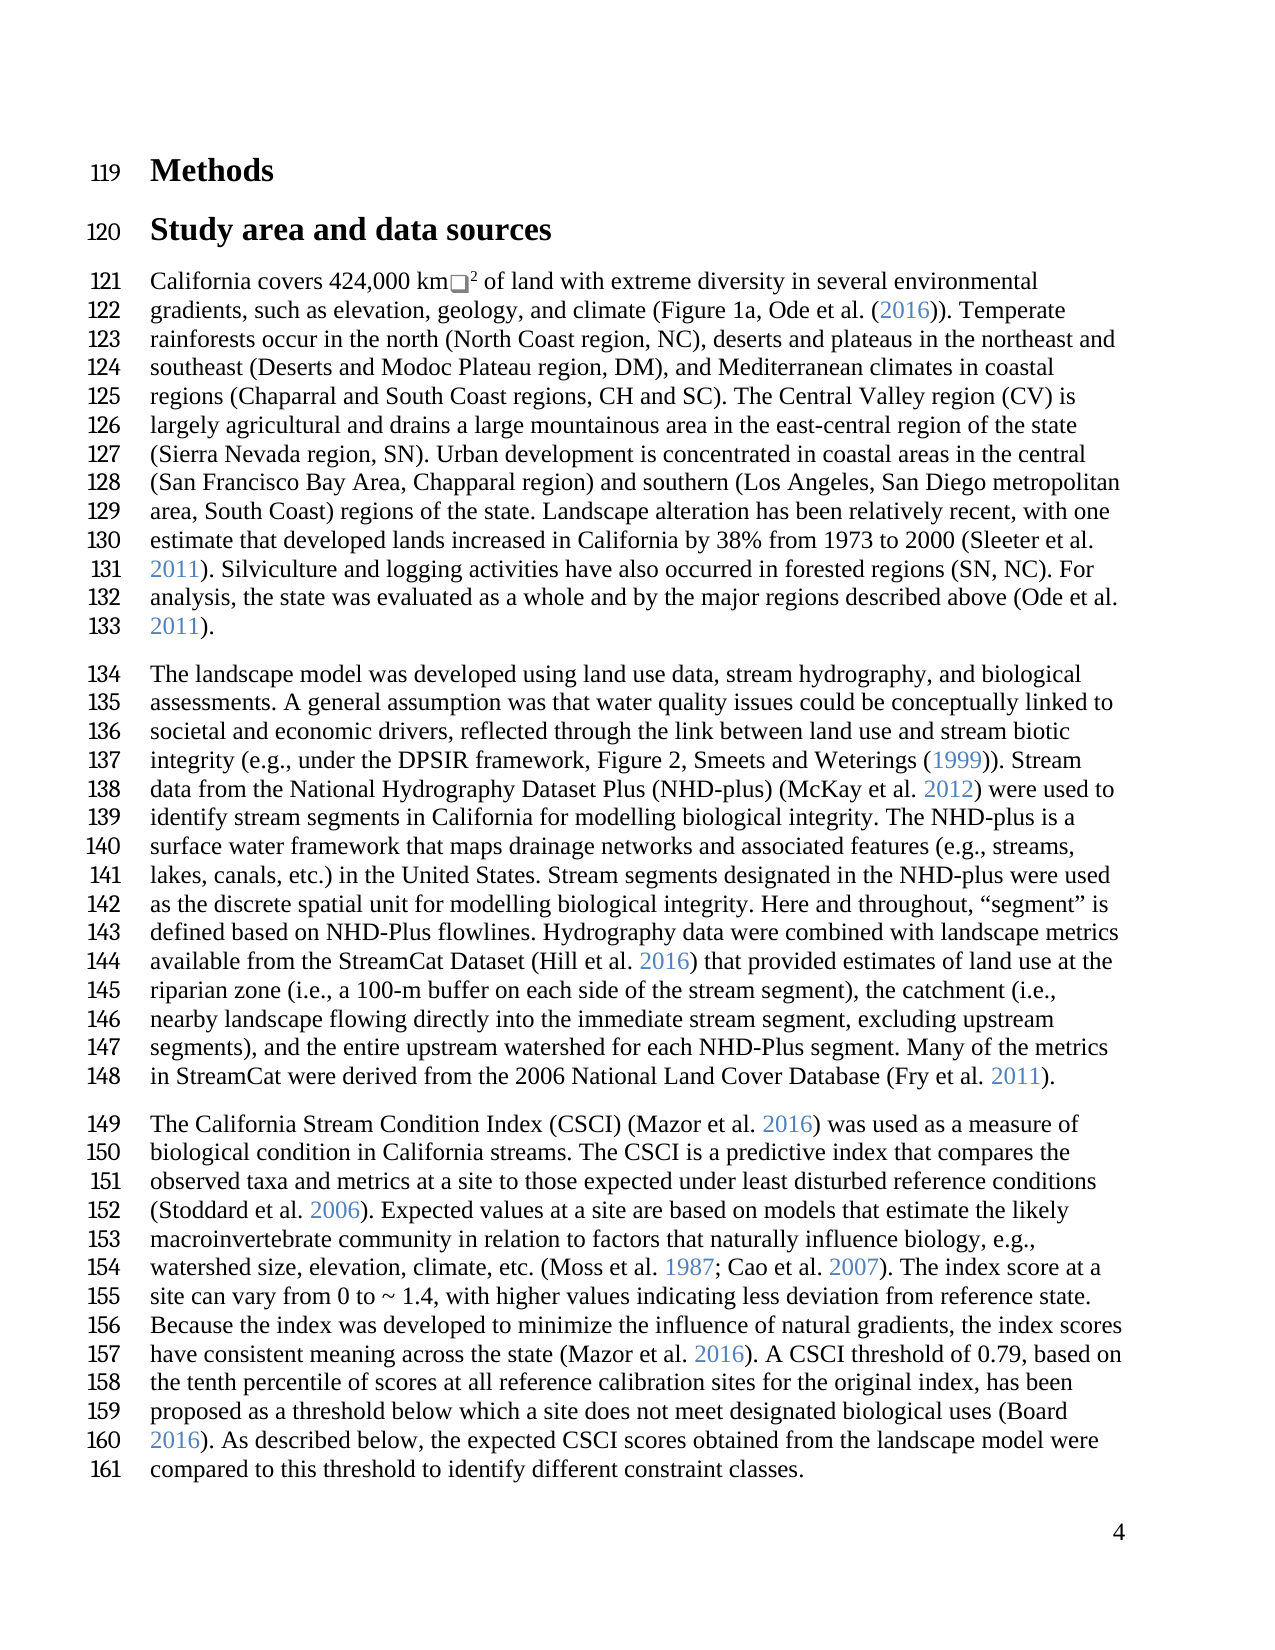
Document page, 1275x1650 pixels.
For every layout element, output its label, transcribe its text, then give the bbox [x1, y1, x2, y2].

text California covers 424,000 km of land with extreme diversity in several environmental gradients, such as elevation, geology, and climate (Figure 1a, Ode et al. (2016)). Temperate rainforests occur in the north (North Coast region, NC), deserts and plateaus in the northeast and southeast (Deserts and Modoc Plateau region, DM), and Mediterranean climates in coastal regions (Chaparral and South Coast regions, CH and SC). The Central Valley region (CV) is largely agricultural and drains a large mountainous area in the east-central region of the state (Sierra Nevada region, SN). Urban development is concentrated in coastal areas in the central (San Francisco Bay Area, Chapparal region) and southern (Los Angeles, San Diego metropolitan area, South Coast) regions of the state. Landscape alteration has been relatively recent, with one estimate that developed lands increased in California by 38% from 1973 to 2000 (Sleeter et al. 2011). Silviculture and logging activities have also occurred in forested regions (SN, NC). For analysis, the state was evaluated as a whole and by the major regions described above (Ode et al. 2011). [150, 266, 1125, 640]
subtitle Methods [150, 150, 1125, 188]
text The landscape model was developed using land use data, stream hydrography, and biological assessments. A general assumption was that water quality issues could be conceptually linked to societal and economic drivers, reflected through the link between land use and stream biotic integrity (e.g., under the DPSIR framework, Figure 2, Smeets and Weterings (1999)). Stream data from the National Hydrography Dataset Plus (NHD-plus) (McKay et al. 2012) were used to identify stream segments in California for modelling biological integrity. The NHD-plus is a surface water framework that maps drainage networks and associated features (e.g., streams, lakes, canals, etc.) in the United States. Stream segments designated in the NHD-plus were used as the discrete spatial unit for modelling biological integrity. Here and throughout, “segment” is defined based on NHD-Plus flowlines. Hydrography data were combined with landscape metrics available from the StreamCat Dataset (Hill et al. 2016) that provided estimates of land use at the riparian zone (i.e., a 100-m buffer on each side of the stream segment), the catchment (i.e., nearby landscape flowing directly into the immediate stream segment, excluding upstream segments), and the entire upstream watershed for each NHD-Plus segment. Many of the metrics in StreamCat were derived from the 2006 National Land Cover Database (Fry et al. 2011). [150, 659, 1125, 1090]
text The California Stream Condition Index (CSCI) (Mazor et al. 2016) was used as a measure of biological condition in California streams. The CSCI is a predictive index that compares the observed taxa and metrics at a site to those expected under least disturbed reference conditions (Stoddard et al. 2006). Expected values at a site are based on models that estimate the likely macroinvertebrate community in relation to factors that naturally influence biology, e.g., watershed size, elevation, climate, etc. (Moss et al. 1987; Cao et al. 2007). The index score at a site can vary from 0 to ~ 1.4, with higher values indicating less deviation from reference state. Because the index was developed to minimize the influence of natural gradients, the index scores have consistent meaning across the state (Mazor et al. 2016). A CSCI threshold of 0.79, based on the tenth percentile of scores at all reference calibration sites for the original index, has been proposed as a threshold below which a site does not meet designated biological uses (Board 2016). As described below, the expected CSCI scores obtained from the landscape model were compared to this threshold to identify different constraint classes. [150, 1109, 1125, 1482]
subtitle Study area and data sources [150, 209, 1125, 247]
